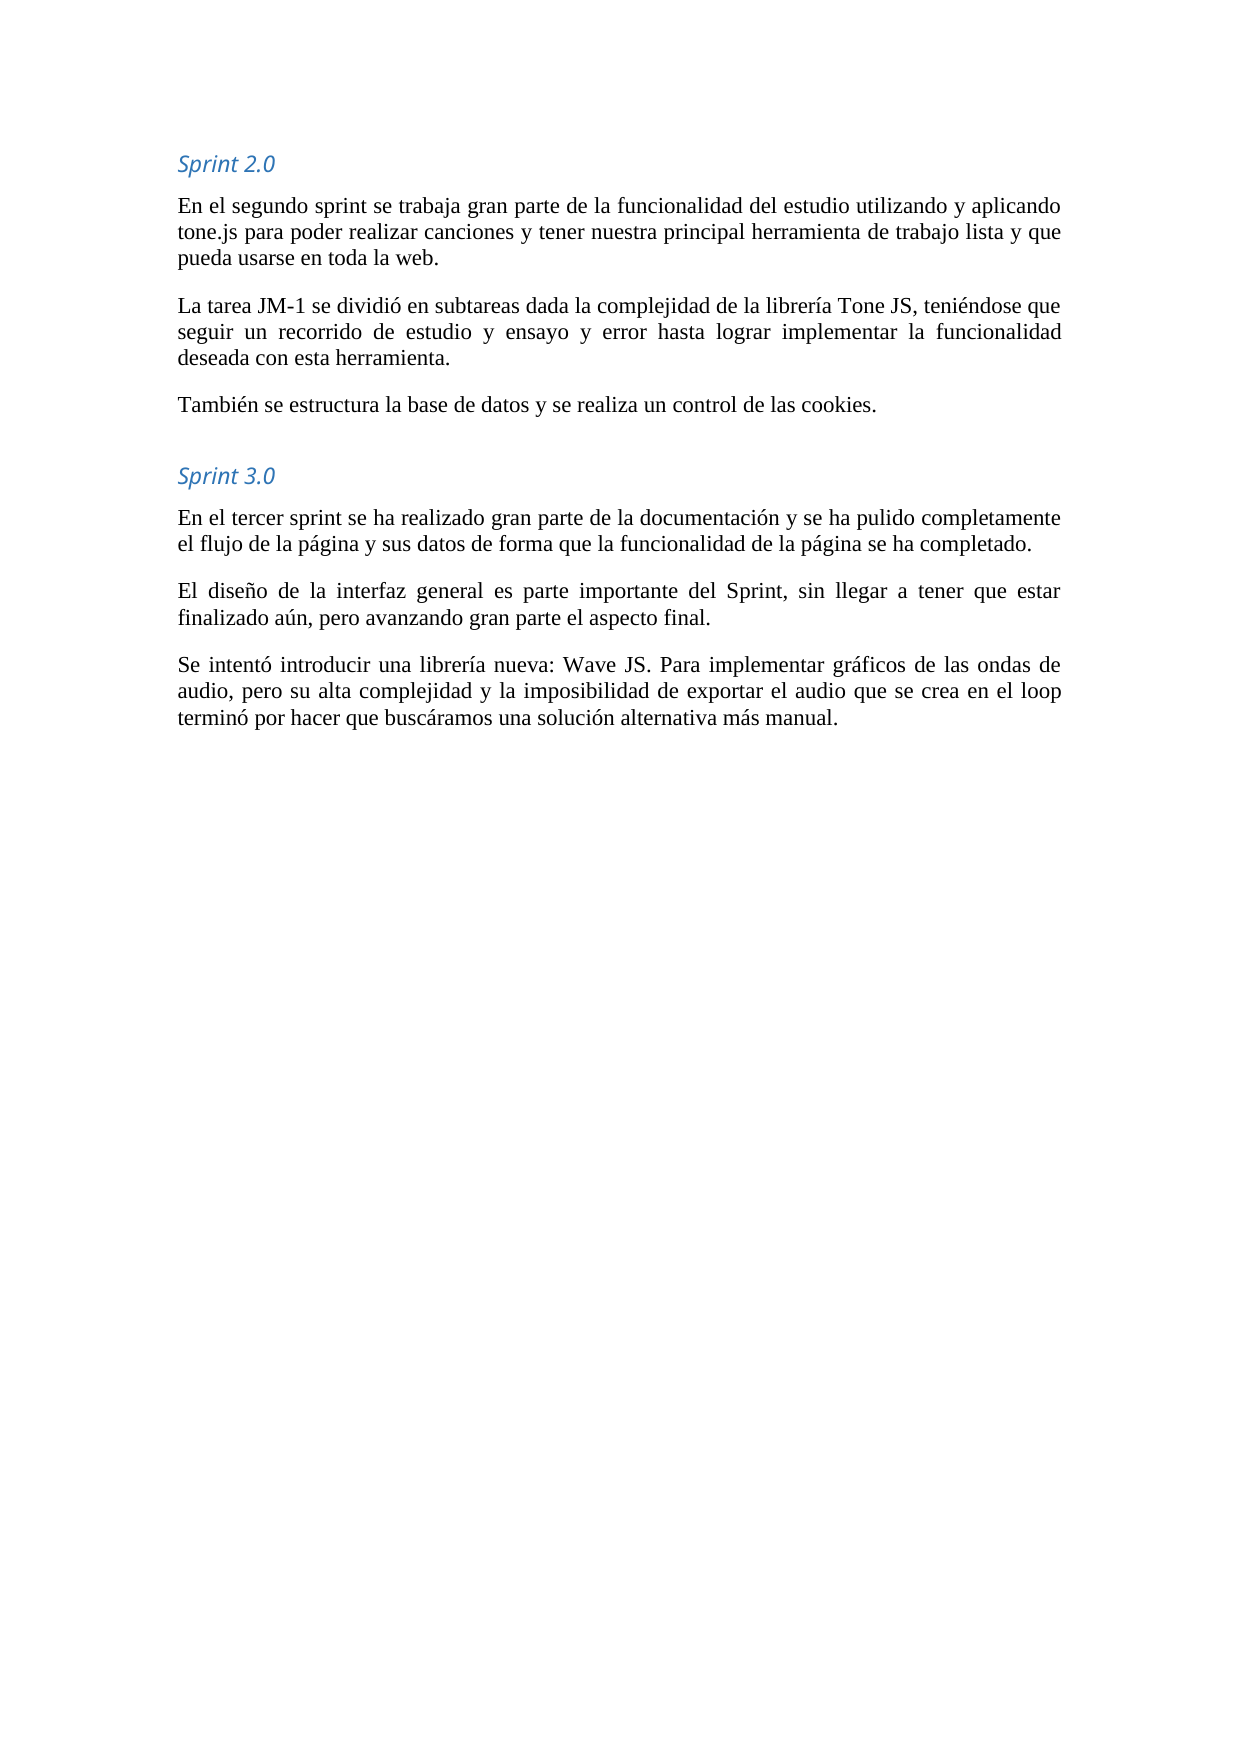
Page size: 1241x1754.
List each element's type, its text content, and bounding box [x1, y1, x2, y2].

subtitle Sprint 2.0 [177, 148, 1063, 179]
subtitle Sprint 3.0 [177, 460, 1063, 491]
text También se estructura la base de datos y se realiza un control de las cookies. [177, 392, 1063, 418]
text La tarea JM-1 se dividió en subtareas dada la complejidad de la librería Tone JS, teniéndose que seguir un recorrido de estudio y ensayo y error hasta lograr implementar la funcionalidad deseada con esta herramienta. [177, 292, 1063, 371]
text En el tercer sprint se ha realizado gran parte de la documentación y se ha pulido completamente el flujo de la página y sus datos de forma que la funcionalidad de la página se ha completado. [177, 504, 1063, 557]
text En el segundo sprint se trabaja gran parte de la funcionalidad del estudio utilizando y aplicando tone.js para poder realizar canciones y tener nuestra principal herramienta de trabajo lista y que pueda usarse en toda la web. [177, 192, 1063, 271]
text Se intentó introducir una librería nueva: Wave JS. Para implementar gráficos de las ondas de audio, pero su alta complejidad y la imposibilidad de exportar el audio que se crea en el loop terminó por hacer que buscáramos una solución alternativa más manual. [177, 651, 1063, 730]
text El diseño de la interfaz general es parte importante del Sprint, sin llegar a tener que estar finalizado aún, pero avanzando gran parte el aspecto final. [177, 577, 1063, 630]
